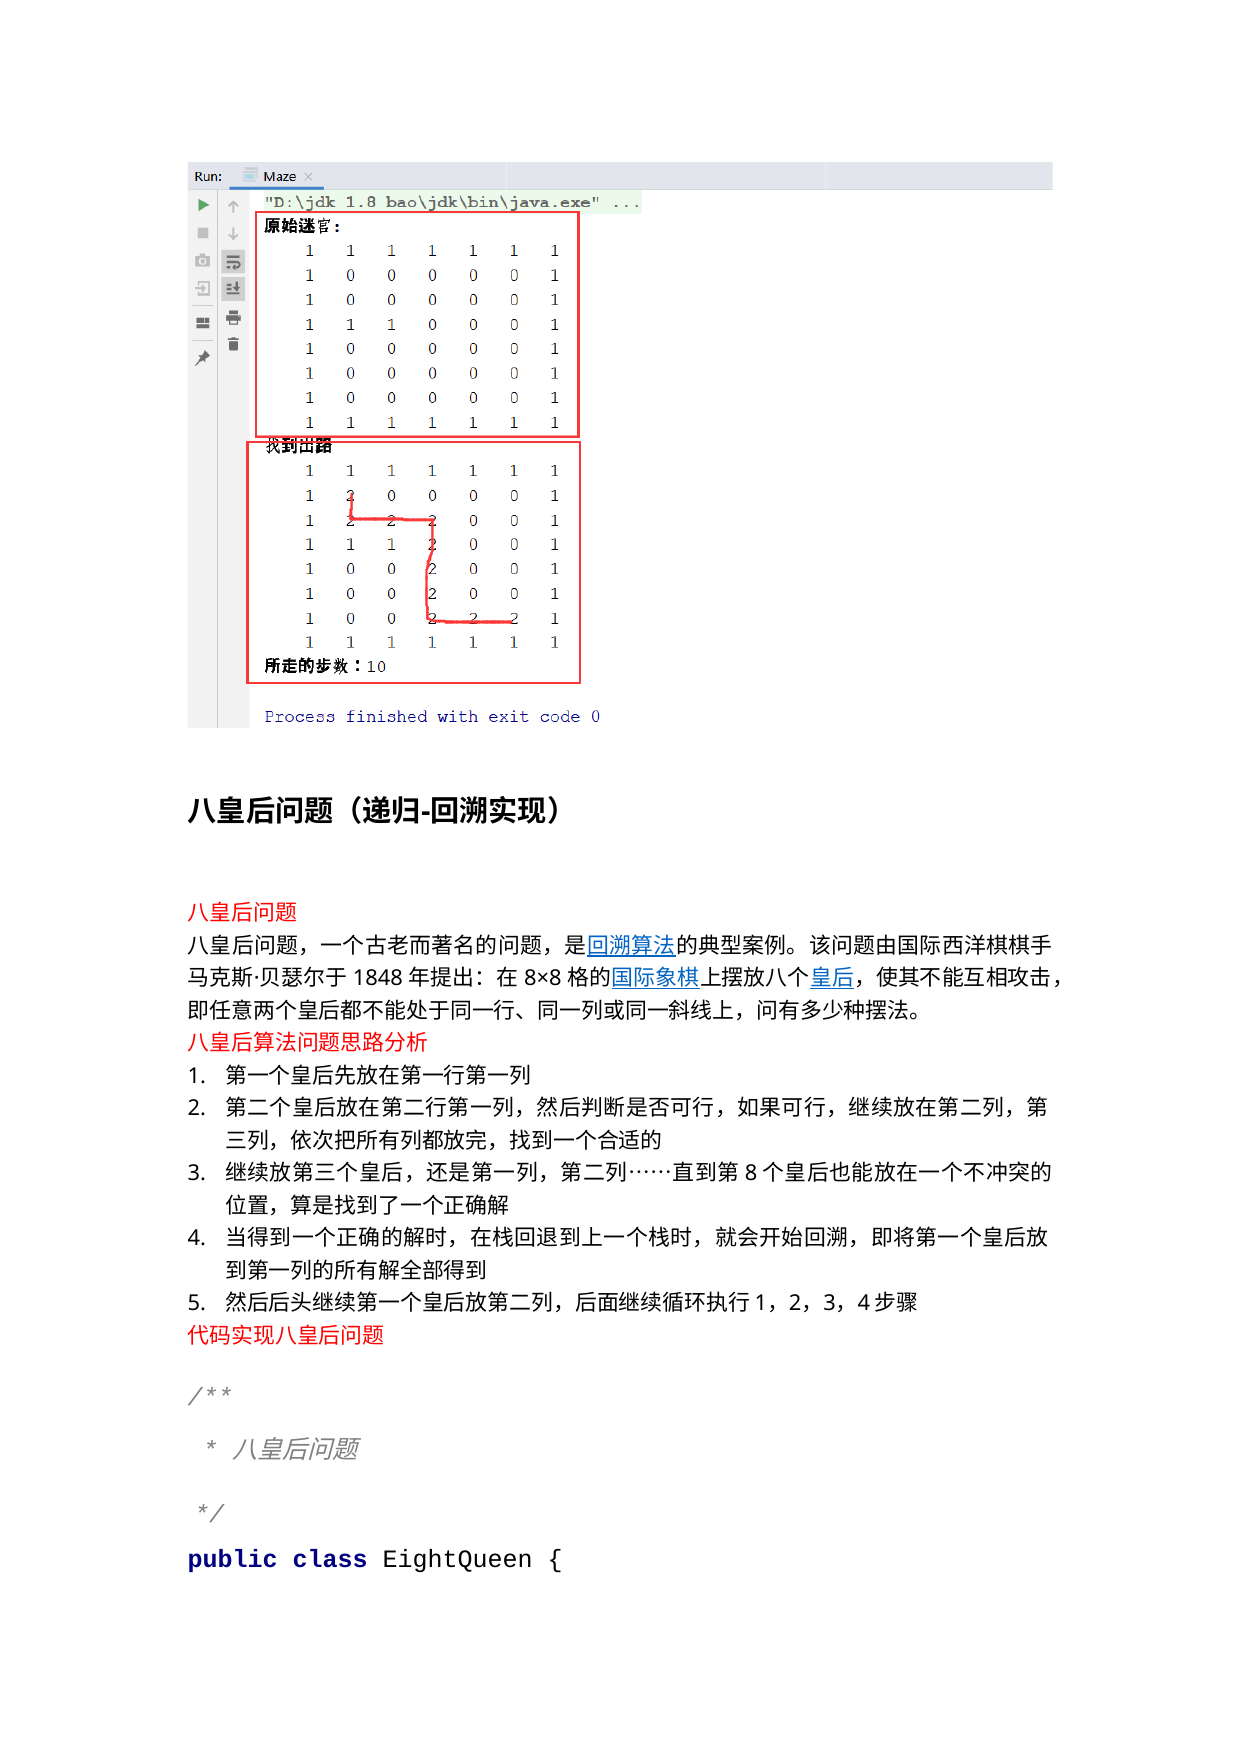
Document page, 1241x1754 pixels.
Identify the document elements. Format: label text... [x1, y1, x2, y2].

list 当得到一个正确的解时，在栈回退到上一个栈时，就会开始回溯，即将第一个皇后放到第一列的所有解全部得到 [187, 1220, 1053, 1285]
subtitle 八皇后问题（递归-回溯实现） [187, 776, 1053, 841]
list 第二个皇后放在第二行第一列，然后判断是否可行，如果可行，继续放在第二列，第三列，依次把所有列都放完，找到一个合适的 [187, 1090, 1053, 1155]
text 代码实现八皇后问题 [187, 1317, 1053, 1350]
list 然后后头继续第一个皇后放第二列，后面继续循环执行1，2，3，4步骤 [187, 1285, 1053, 1317]
text 八皇后问题 [187, 895, 1053, 927]
text 八皇后算法问题思路分析 [187, 1025, 1053, 1057]
text 八皇后问题，一个古老而著名的问题，是回溯算法的典型案例。该问题由国际西洋棋棋手马克斯·贝瑟尔于 1848 年提出：在 8×8 格的国际象棋上摆放八个皇后，使其不能互相攻击，即任意两个皇后都不能处于同一行、同一列或同一斜线上，问有多少种摆法。 [187, 927, 1053, 1025]
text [187, 1350, 1053, 1577]
picture [187, 162, 1053, 728]
list 第一个皇后先放在第一行第一列 [187, 1057, 1053, 1090]
list 继续放第三个皇后，还是第一列，第二列……直到第8个皇后也能放在一个不冲突的位置，算是找到了一个正确解 [187, 1155, 1053, 1220]
